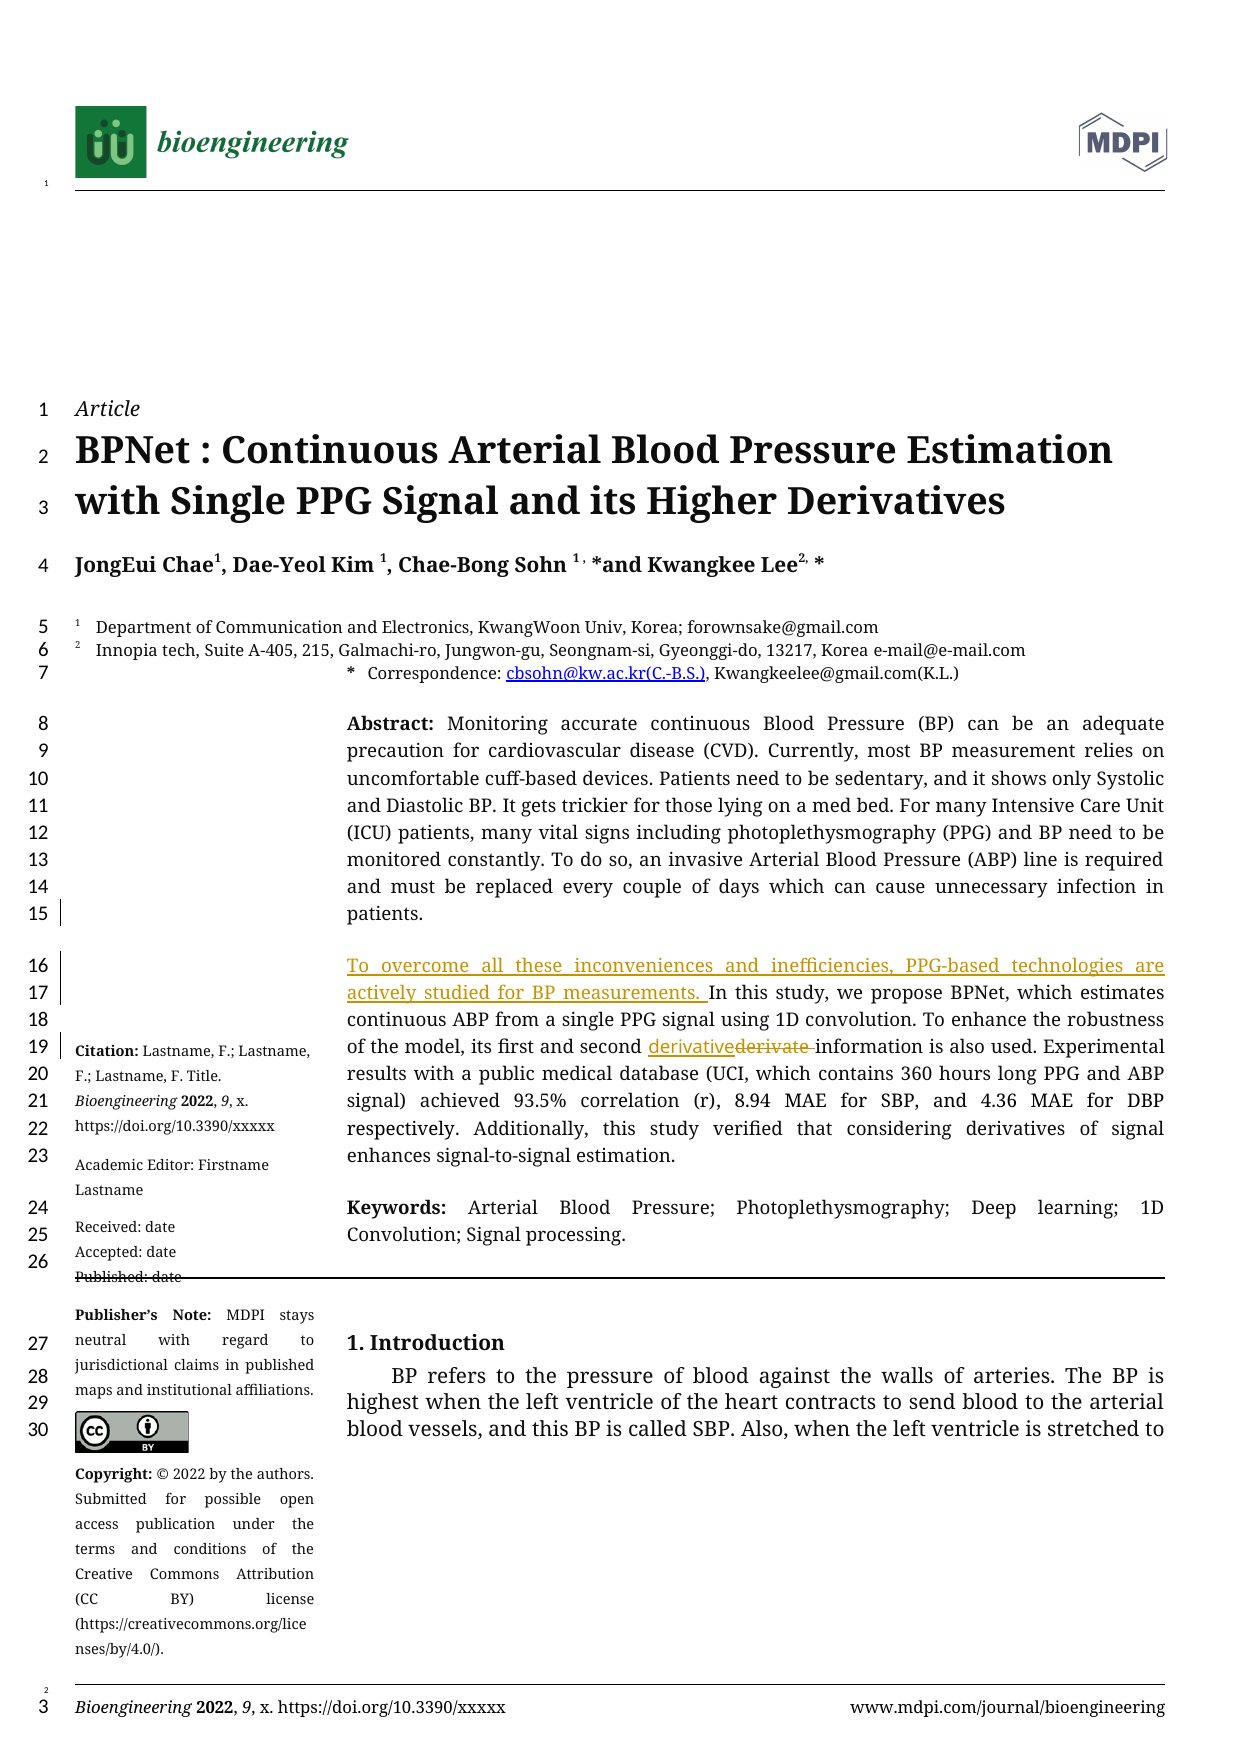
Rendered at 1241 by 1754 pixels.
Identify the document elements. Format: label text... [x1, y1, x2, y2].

text * Correspondence: cbsohn@kw.ac.kr(C.-B.S.), Kwangkeelee@gmail.com(K.L.) [347, 661, 1165, 684]
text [347, 1362, 1165, 1443]
title BPNet : Continuous Arterial Blood Pressure Estimation with Single PPG Signal and its Higher Derivatives [75, 423, 1165, 525]
text 1 Department of Communication and Electronics, KwangWoon Univ, Korea; forownsake@gmail.com [75, 616, 1165, 639]
text In this study, we propose BPNet, which estimates continuous ABP from a single PPG signal using 1D convolution. To enhance the robustness of the model, its first and second information is also used. Experimental results with a public medical database (UCI, which contains 360 hours long PPG and ABP signal) achieved 93.5% correlation (r), 8.94 MAE for SBP, and 4.36 MAE for DBP respectively. Additionally, this study verified that considering derivatives of signal enhances signal-to-signal estimation. [347, 976, 1165, 1167]
picture [75, 106, 364, 178]
subtitle 1. Introduction [347, 1329, 1165, 1356]
text Article [75, 394, 1165, 423]
text Abstract: Monitoring accurate continuous Blood Pressure (BP) can be an adequate precaution for cardiovascular disease (CVD). Currently, most BP measurement relies on uncomfortable cuff-based devices. Patients need to be sedentary, and it shows only Systolic and Diastolic BP. It gets trickier for those lying on a med bed. For many Intensive Care Unit (ICU) patients, many vital signs including photoplethysmography (PPG) and BP need to be monitored constantly. To do so, an invasive Arterial Blood Pressure (ABP) line is required and must be replaced every couple of days which can cause unnecessary infection in patients. [347, 709, 1165, 926]
picture [75, 1411, 189, 1453]
text Keywords: Arterial Blood Pressure; Photoplethysmography; Deep learning; 1D Convolution; Signal processing. [347, 1192, 1165, 1247]
table_header Citation: Lastname, F.; Lastname, F.; Lastname, F. Title. Bioengineering 2022, 9, x. https://doi.org/10.3390/xxxxx Academic Editor: Firstname Lastname Received: date Accepted: date Published: date Publisher’s Note: MDPI stays neutral with regard to jurisdictional claims in published maps and institutional affiliations. Copyright: © 2022 by the authors. Submitted for possible open access publication under the terms and conditions of the Creative Commons Attribution (CC BY) license (https://creativecommons.org/licenses/by/4.0/). [75, 1037, 326, 1659]
text 2 Innopia tech, Suite A-405, 215, Galmachi-ro, Jungwon-gu, Seongnam-si, Gyeonggi-do, 13217, Korea e-mail@e-mail.com [75, 639, 1165, 661]
text JongEui Chae1, Dae-Yeol Kim 1, Chae-Bong Sohn 1 , *and Kwangkee Lee2, * [75, 550, 1165, 578]
